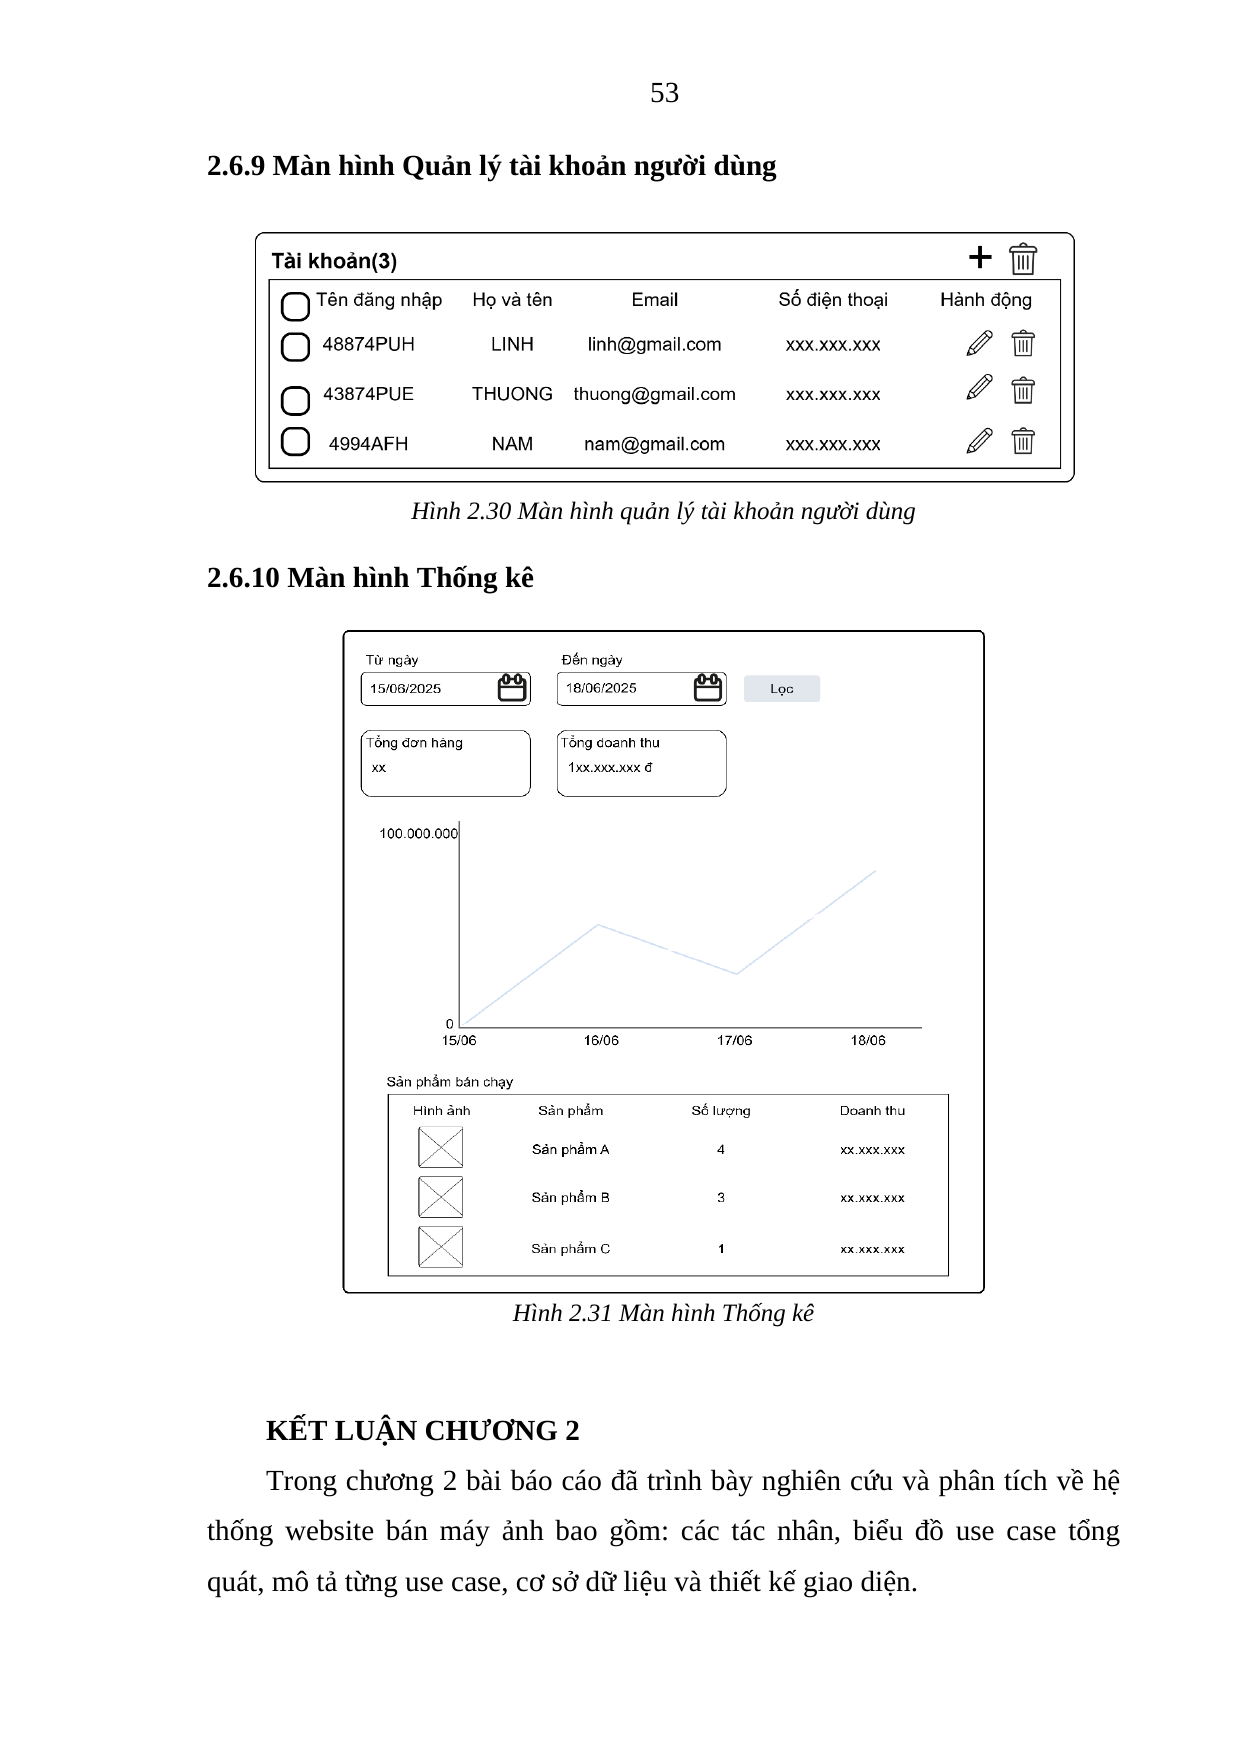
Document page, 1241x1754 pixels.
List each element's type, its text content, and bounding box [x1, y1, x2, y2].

subtitle Màn hình Thống kê [207, 560, 1122, 594]
text Hình 2.30 Màn hình quản lý tài khoản người dùng [207, 496, 1122, 525]
picture [241, 214, 1088, 497]
text Trong chương 2 bài báo cáo đã trình bày nghiên cứu và phân tích về hệ thống website bán máy ảnh bao gồm: các tác nhân, biểu đồ use case tổng quát, mô tả từng use case, cơ sở dữ liệu và thiết kế giao diện. [207, 1463, 1122, 1597]
subtitle Màn hình Quản lý tài khoản người dùng [207, 148, 1122, 181]
text Hình 2.31 Màn hình Thống kê [207, 1298, 1122, 1327]
picture [335, 627, 994, 1299]
subtitle KẾT LUẬN CHƯƠNG 2 [207, 1413, 1122, 1446]
